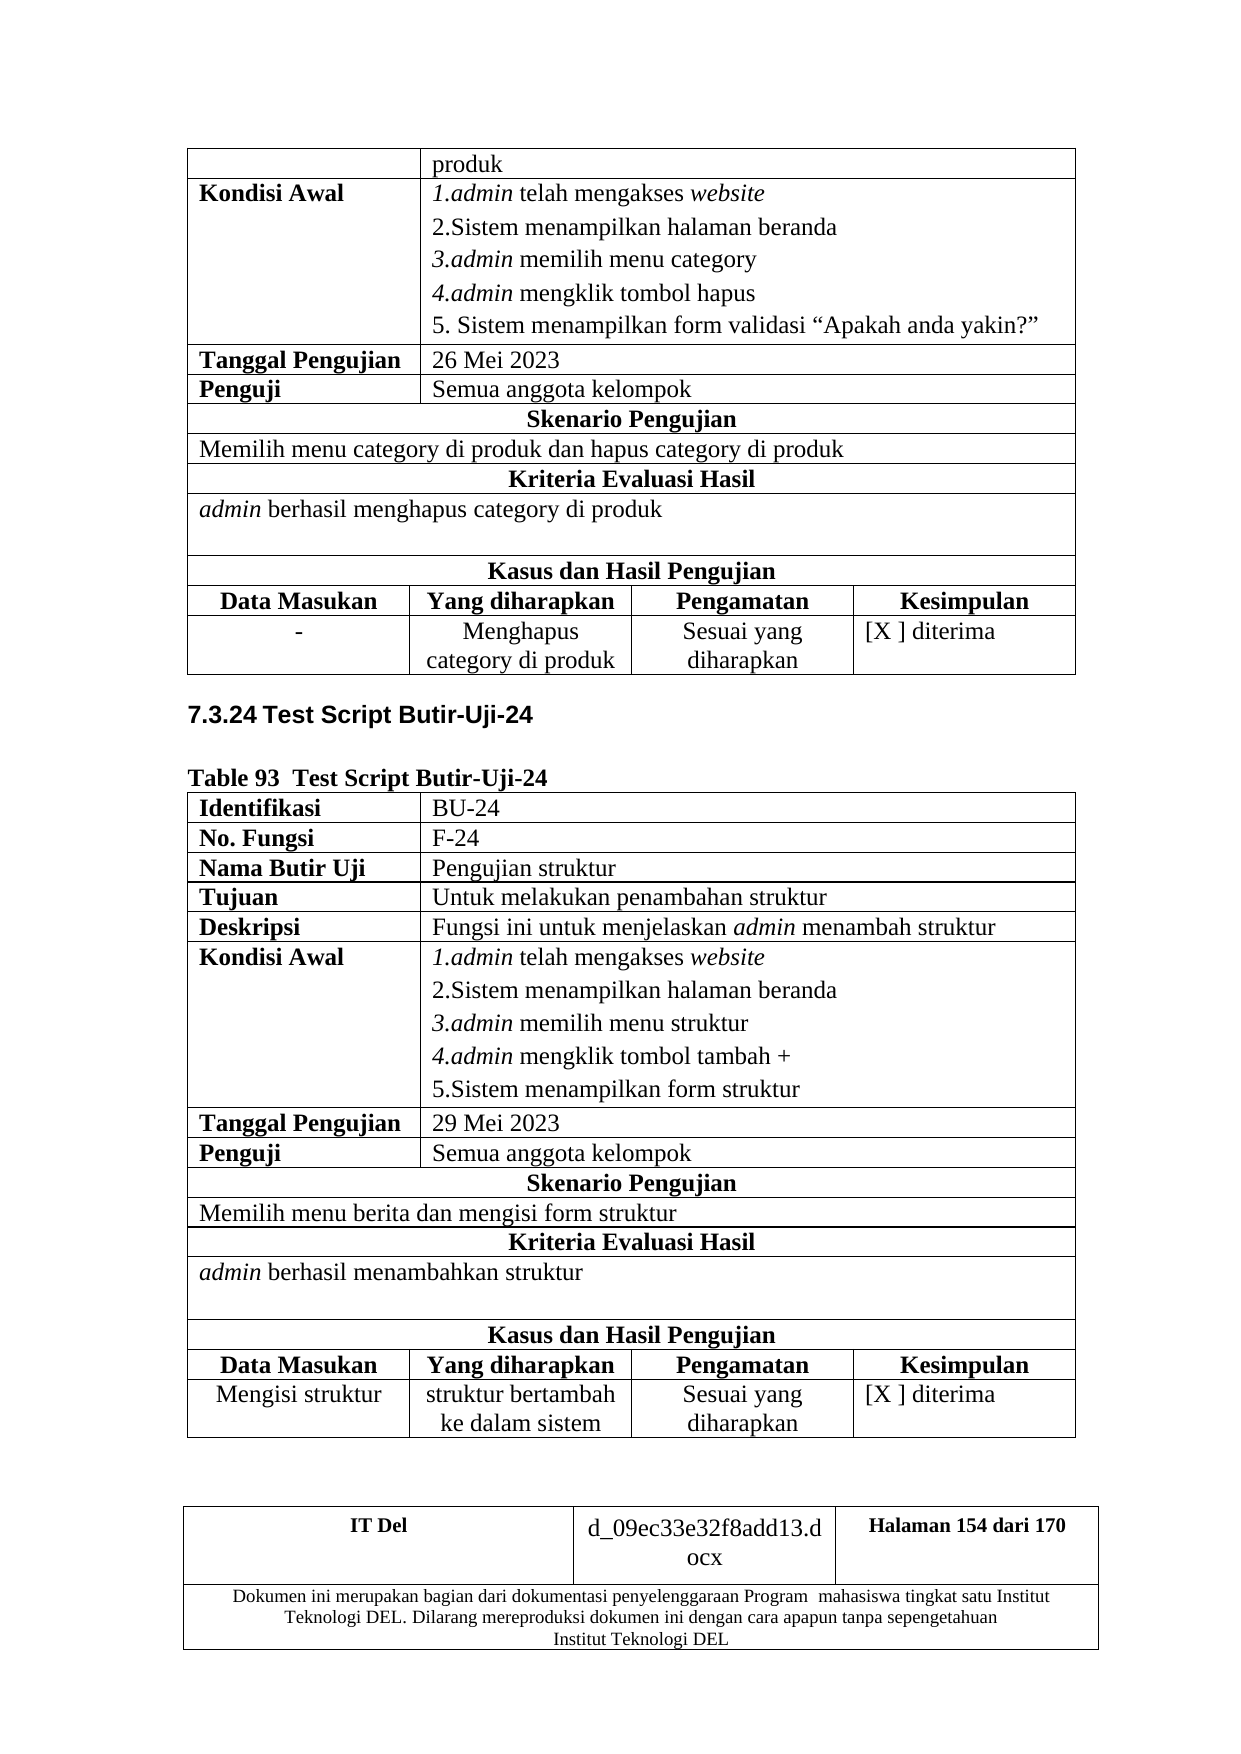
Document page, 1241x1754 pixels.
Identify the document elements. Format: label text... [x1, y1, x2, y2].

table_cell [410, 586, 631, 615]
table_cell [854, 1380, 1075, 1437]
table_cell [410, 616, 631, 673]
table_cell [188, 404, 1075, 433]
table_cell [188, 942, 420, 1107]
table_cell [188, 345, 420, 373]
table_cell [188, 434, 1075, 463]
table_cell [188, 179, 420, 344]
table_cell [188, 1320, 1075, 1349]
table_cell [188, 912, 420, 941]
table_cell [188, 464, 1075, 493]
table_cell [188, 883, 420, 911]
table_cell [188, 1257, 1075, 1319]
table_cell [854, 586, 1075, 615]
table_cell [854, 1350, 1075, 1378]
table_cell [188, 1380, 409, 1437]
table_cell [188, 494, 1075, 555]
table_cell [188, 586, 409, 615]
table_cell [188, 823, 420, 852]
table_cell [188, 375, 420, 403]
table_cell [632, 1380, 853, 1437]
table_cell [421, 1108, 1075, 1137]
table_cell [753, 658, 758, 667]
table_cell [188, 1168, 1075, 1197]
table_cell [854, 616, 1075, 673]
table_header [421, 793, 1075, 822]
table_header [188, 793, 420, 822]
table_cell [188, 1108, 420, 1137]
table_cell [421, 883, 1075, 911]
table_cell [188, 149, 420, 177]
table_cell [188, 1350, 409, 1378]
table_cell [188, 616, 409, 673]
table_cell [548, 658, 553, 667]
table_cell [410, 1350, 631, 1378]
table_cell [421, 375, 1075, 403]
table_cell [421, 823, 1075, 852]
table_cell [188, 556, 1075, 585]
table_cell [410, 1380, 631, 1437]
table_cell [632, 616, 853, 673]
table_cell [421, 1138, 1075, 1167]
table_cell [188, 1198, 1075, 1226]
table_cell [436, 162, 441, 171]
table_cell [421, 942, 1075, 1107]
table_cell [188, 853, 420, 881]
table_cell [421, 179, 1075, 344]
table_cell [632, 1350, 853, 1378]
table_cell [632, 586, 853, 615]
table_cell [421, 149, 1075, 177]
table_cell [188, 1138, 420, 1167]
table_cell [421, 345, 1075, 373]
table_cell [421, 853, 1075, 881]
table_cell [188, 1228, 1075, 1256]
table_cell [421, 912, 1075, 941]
subtitle Test Script Butir-Uji-24 [187, 699, 1092, 728]
text Table 93 Test Script Butir-Uji-24 [187, 763, 1092, 792]
